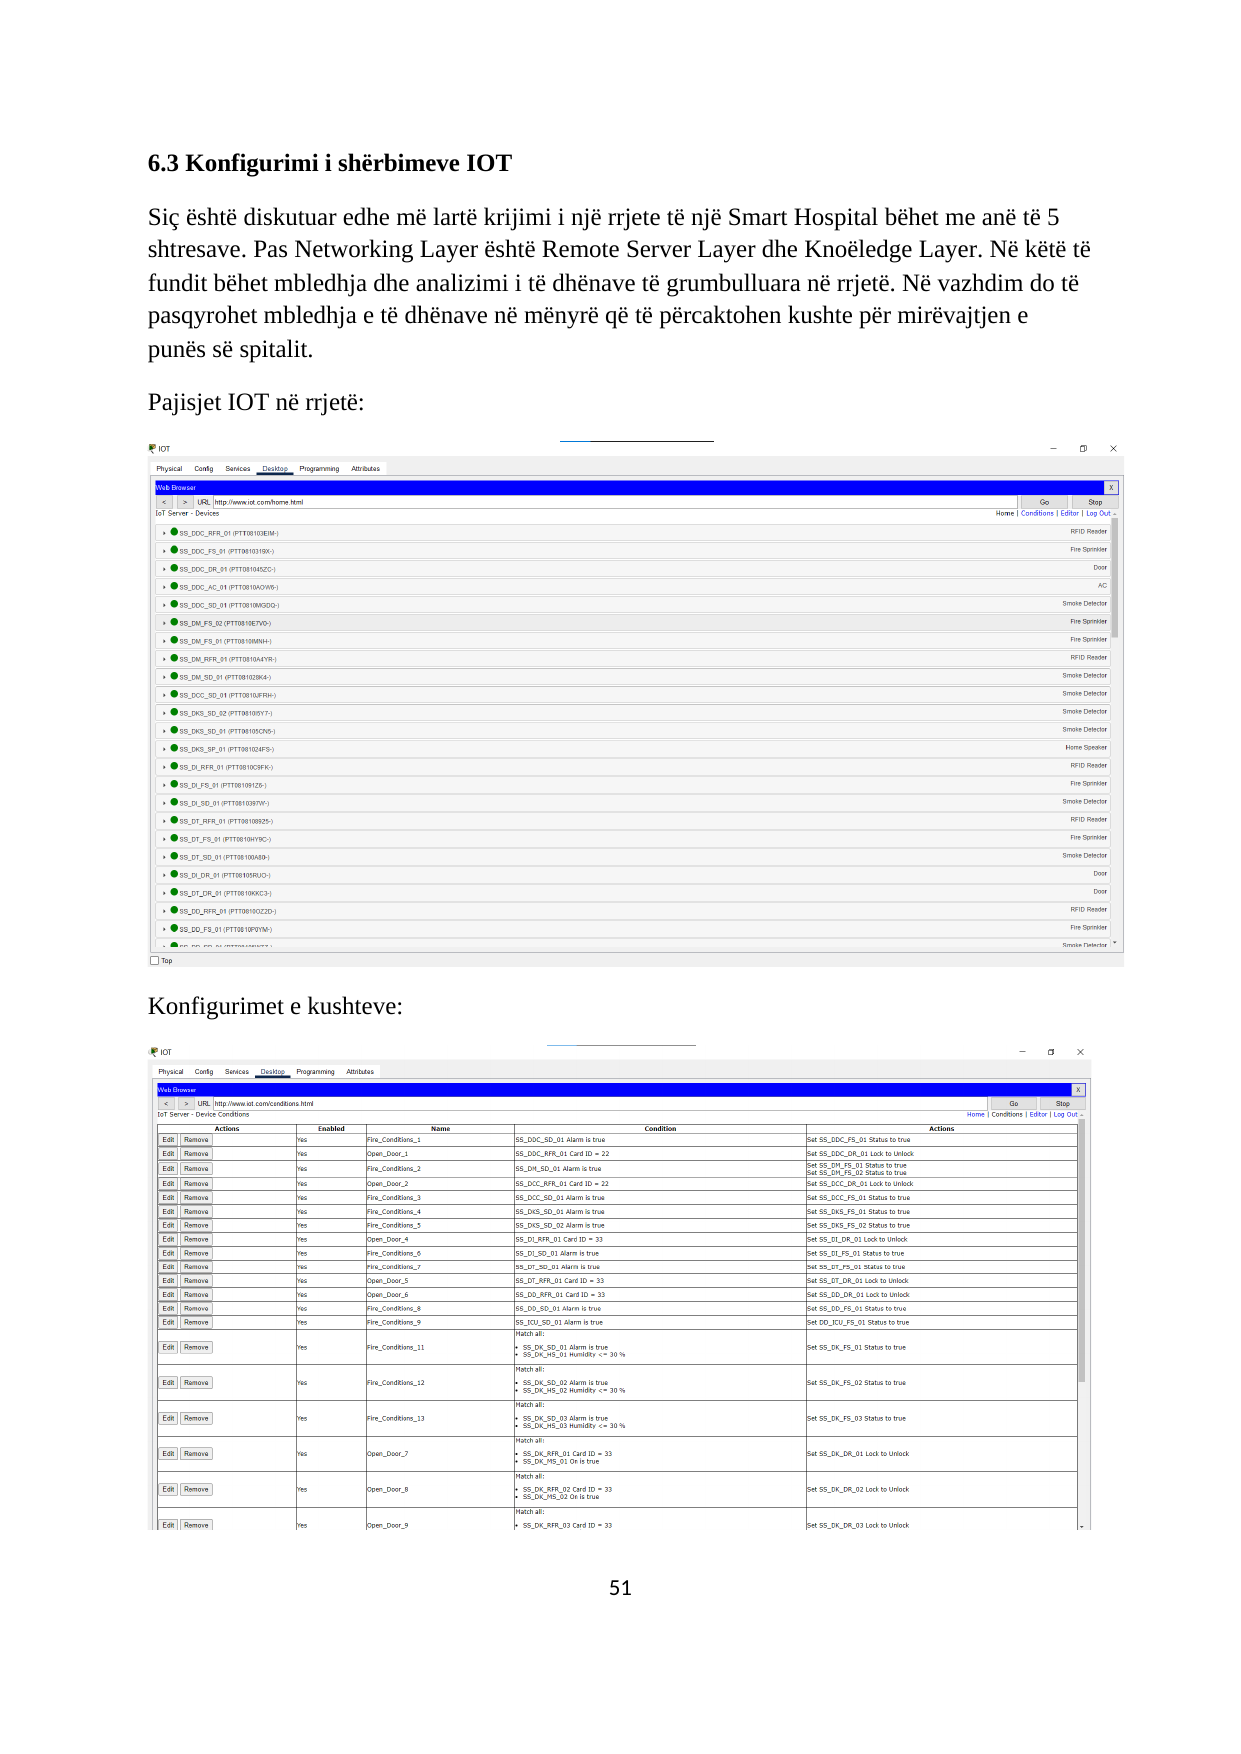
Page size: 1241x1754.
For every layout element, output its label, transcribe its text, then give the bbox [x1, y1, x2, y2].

text Pajisjet IOT në rrjetë: [148, 387, 1092, 416]
picture [147, 1045, 1092, 1530]
text Konfigurimet e kushteve: [148, 991, 1092, 1020]
text Siç është diskutuar edhe më lartë krijimi i një rrjete të një Smart Hospital bëhet me anë të 5 shtresave. Pas Networking Layer është Remote Server Layer dhe Knoëledge Layer. Në këtë të fundit bëhet mbledhja dhe analizimi i të dhënave të grumbulluara në rrjetë. Në vazhdim do të pasqyrohet mbledhja e të dhënave në mënyrë që të përcaktohen kushte për mirëvajtjen e punës së spitalit. [148, 202, 1092, 362]
picture [147, 441, 1125, 967]
text 6.3 Konfigurimi i shërbimeve IOT [148, 148, 1092, 176]
